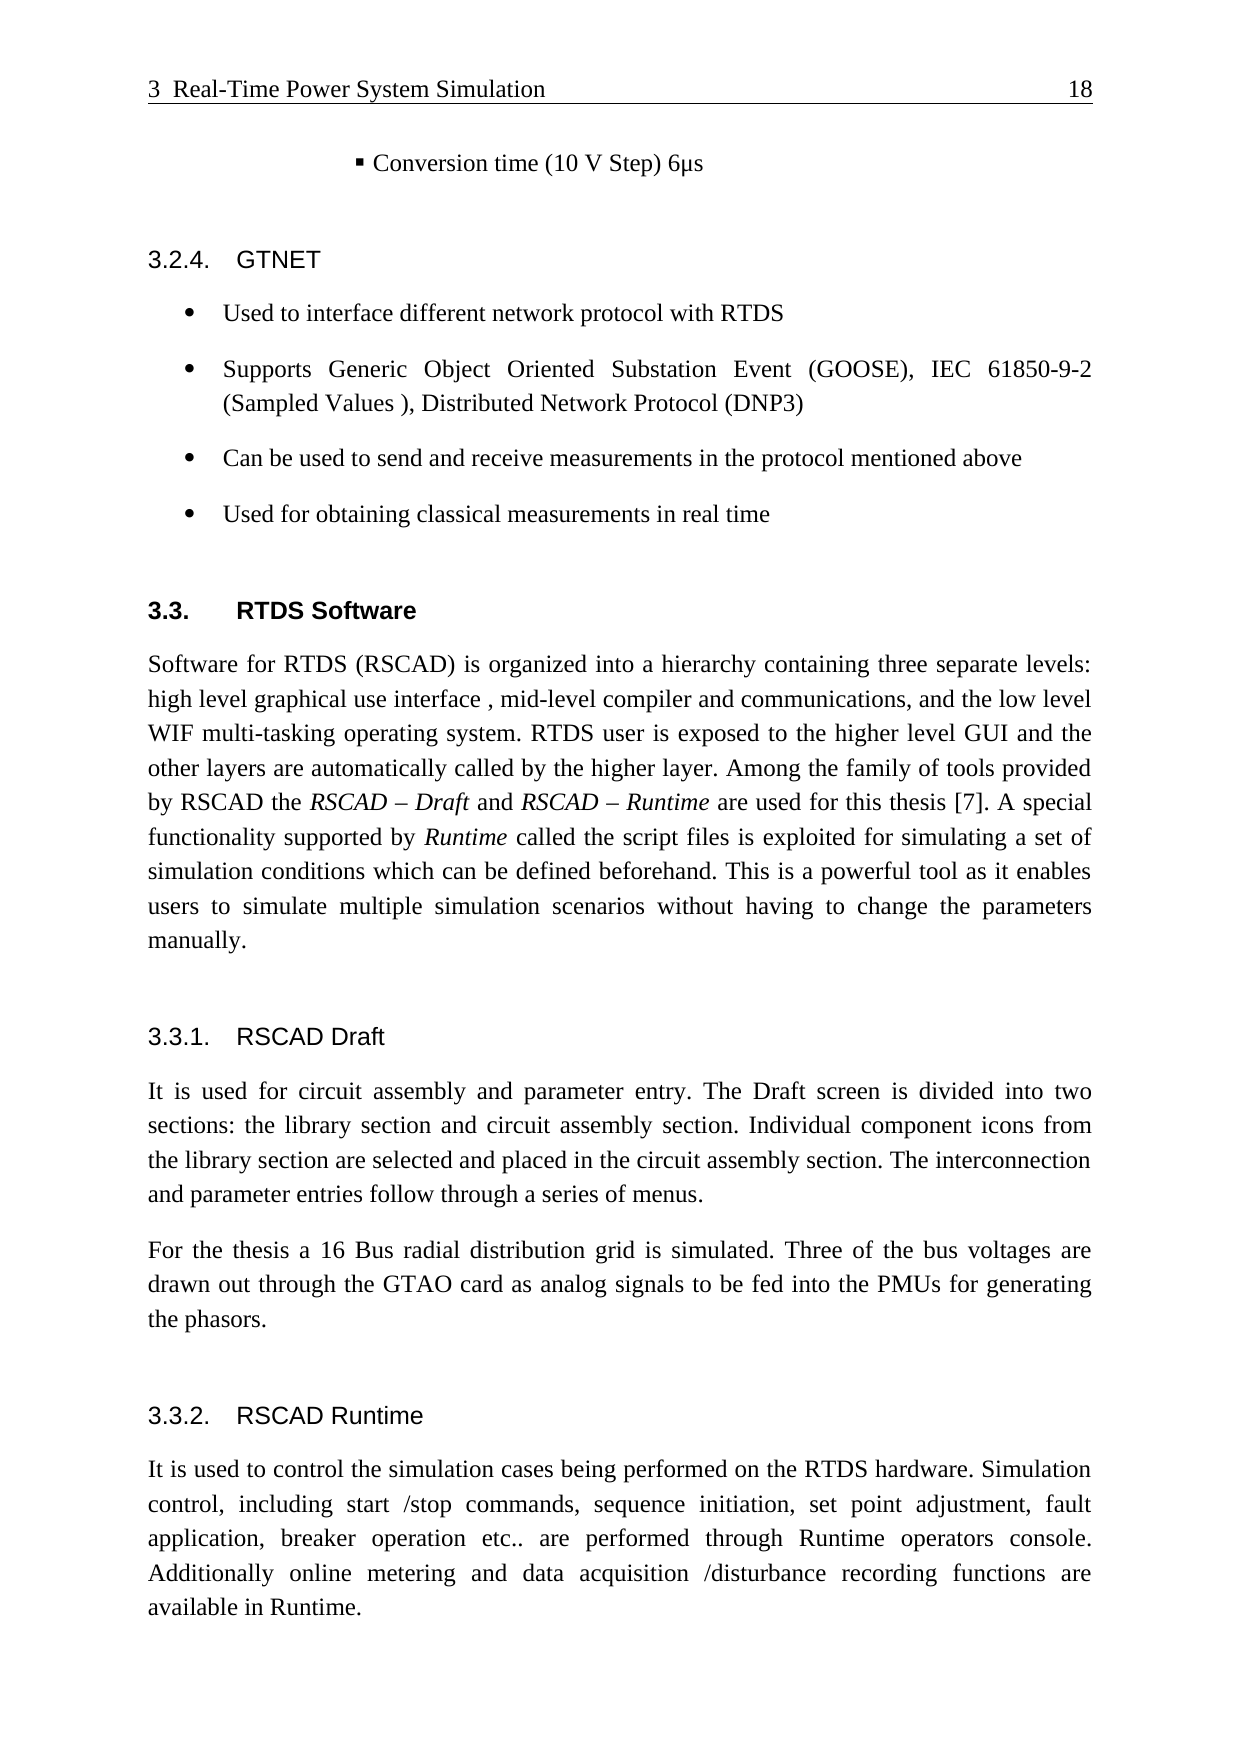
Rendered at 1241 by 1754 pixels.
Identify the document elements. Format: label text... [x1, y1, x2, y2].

list Used to interface different network protocol with RTDS [185, 298, 1093, 327]
list Can be used to send and receive measurements in the protocol mentioned above [185, 443, 1093, 472]
list Conversion time (10 V Step) 6μs [354, 148, 1093, 176]
title RSCAD Runtime [148, 1401, 1093, 1429]
title RTDS Software [148, 596, 1093, 624]
title RSCAD Draft [148, 1022, 1093, 1051]
text For the thesis a 16 Bus radial distribution grid is simulated. Three of the bus voltages are drawn out through the GTAO card as analog signals to be fed into the PMUs for generating the phasors. [148, 1235, 1093, 1332]
text Software for RTDS (RSCAD) is organized into a hierarchy containing three separate levels: high level graphical use interface , mid-level compiler and communications, and the low level WIF multi-tasking operating system. RTDS user is exposed to the higher level GUI and the other layers are automatically called by the higher layer. Among the family of tools provided by RSCAD the RSCAD – Draft and RSCAD – Runtime are used for this thesis. A special functionality supported by Runtime called the script files is exploited for simulating a set of simulation conditions which can be defined beforehand. This is a powerful tool as it enables users to simulate multiple simulation scenarios without having to change the parameters manually. [148, 649, 1093, 954]
text It is used for circuit assembly and parameter entry. The Draft screen is divided into two sections: the library section and circuit assembly section. Individual component icons from the library section are selected and placed in the circuit assembly section. The interconnection and parameter entries follow through a series of menus. [148, 1076, 1093, 1208]
title GTNET [148, 244, 1093, 273]
text It is used to control the simulation cases being performed on the RTDS hardware. Simulation control, including start /stop commands, sequence initiation, set point adjustment, fault application, breaker operation etc.. are performed through Runtime operators console. Additionally online metering and data acquisition /disturbance recording functions are available in Runtime. [148, 1454, 1093, 1621]
list Supports Generic Object Oriented Substation Event (GOOSE), IEC 61850-9-2 (Sampled Values ), Distributed Network Protocol (DNP3) [185, 354, 1093, 417]
list Used for obtaining classical measurements in real time [185, 499, 1093, 527]
